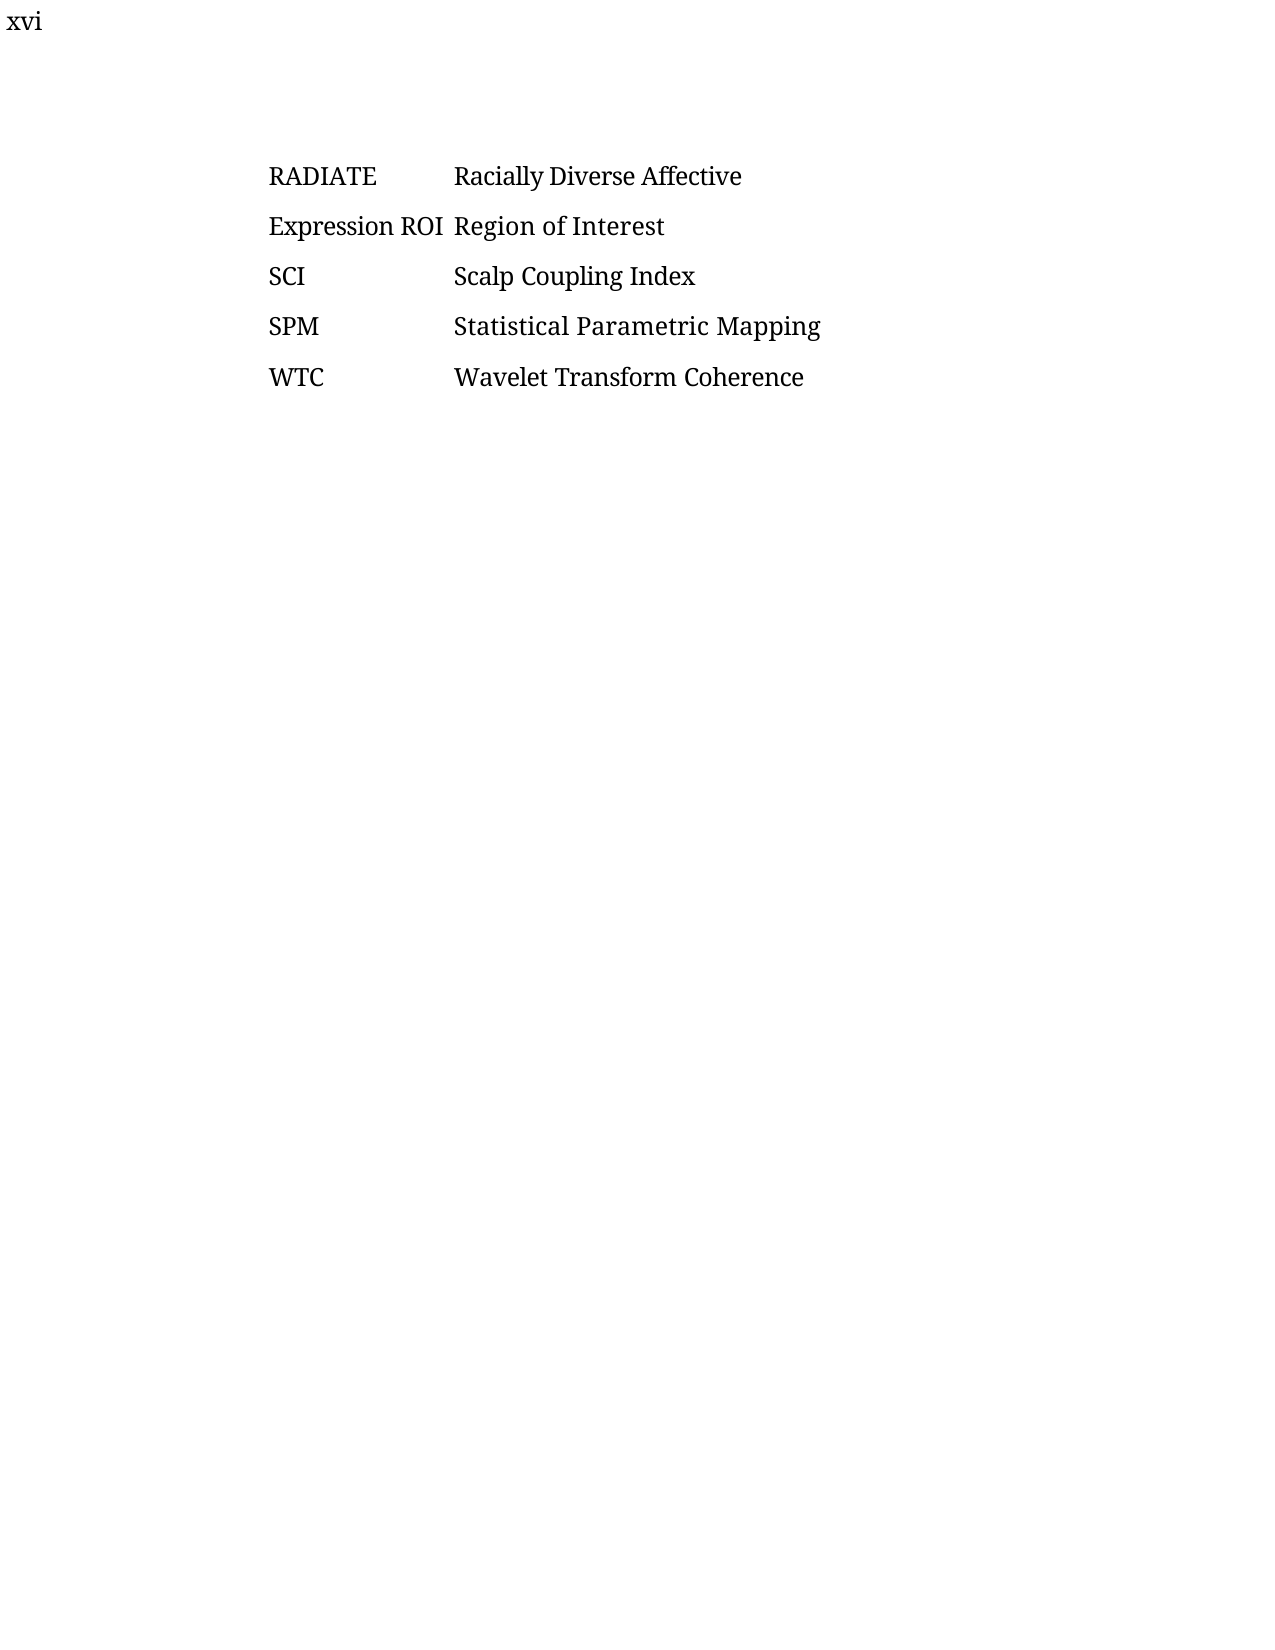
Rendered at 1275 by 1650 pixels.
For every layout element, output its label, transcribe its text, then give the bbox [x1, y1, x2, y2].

text RADIATE Racially Diverse Affective Expression ROI Region of Interest [268, 159, 852, 243]
text SCI Scalp Coupling Index [268, 259, 1252, 293]
text SPM Statistical Parametric Mapping [268, 309, 1252, 343]
text WTC Wavelet Transform Coherence [268, 359, 1252, 393]
